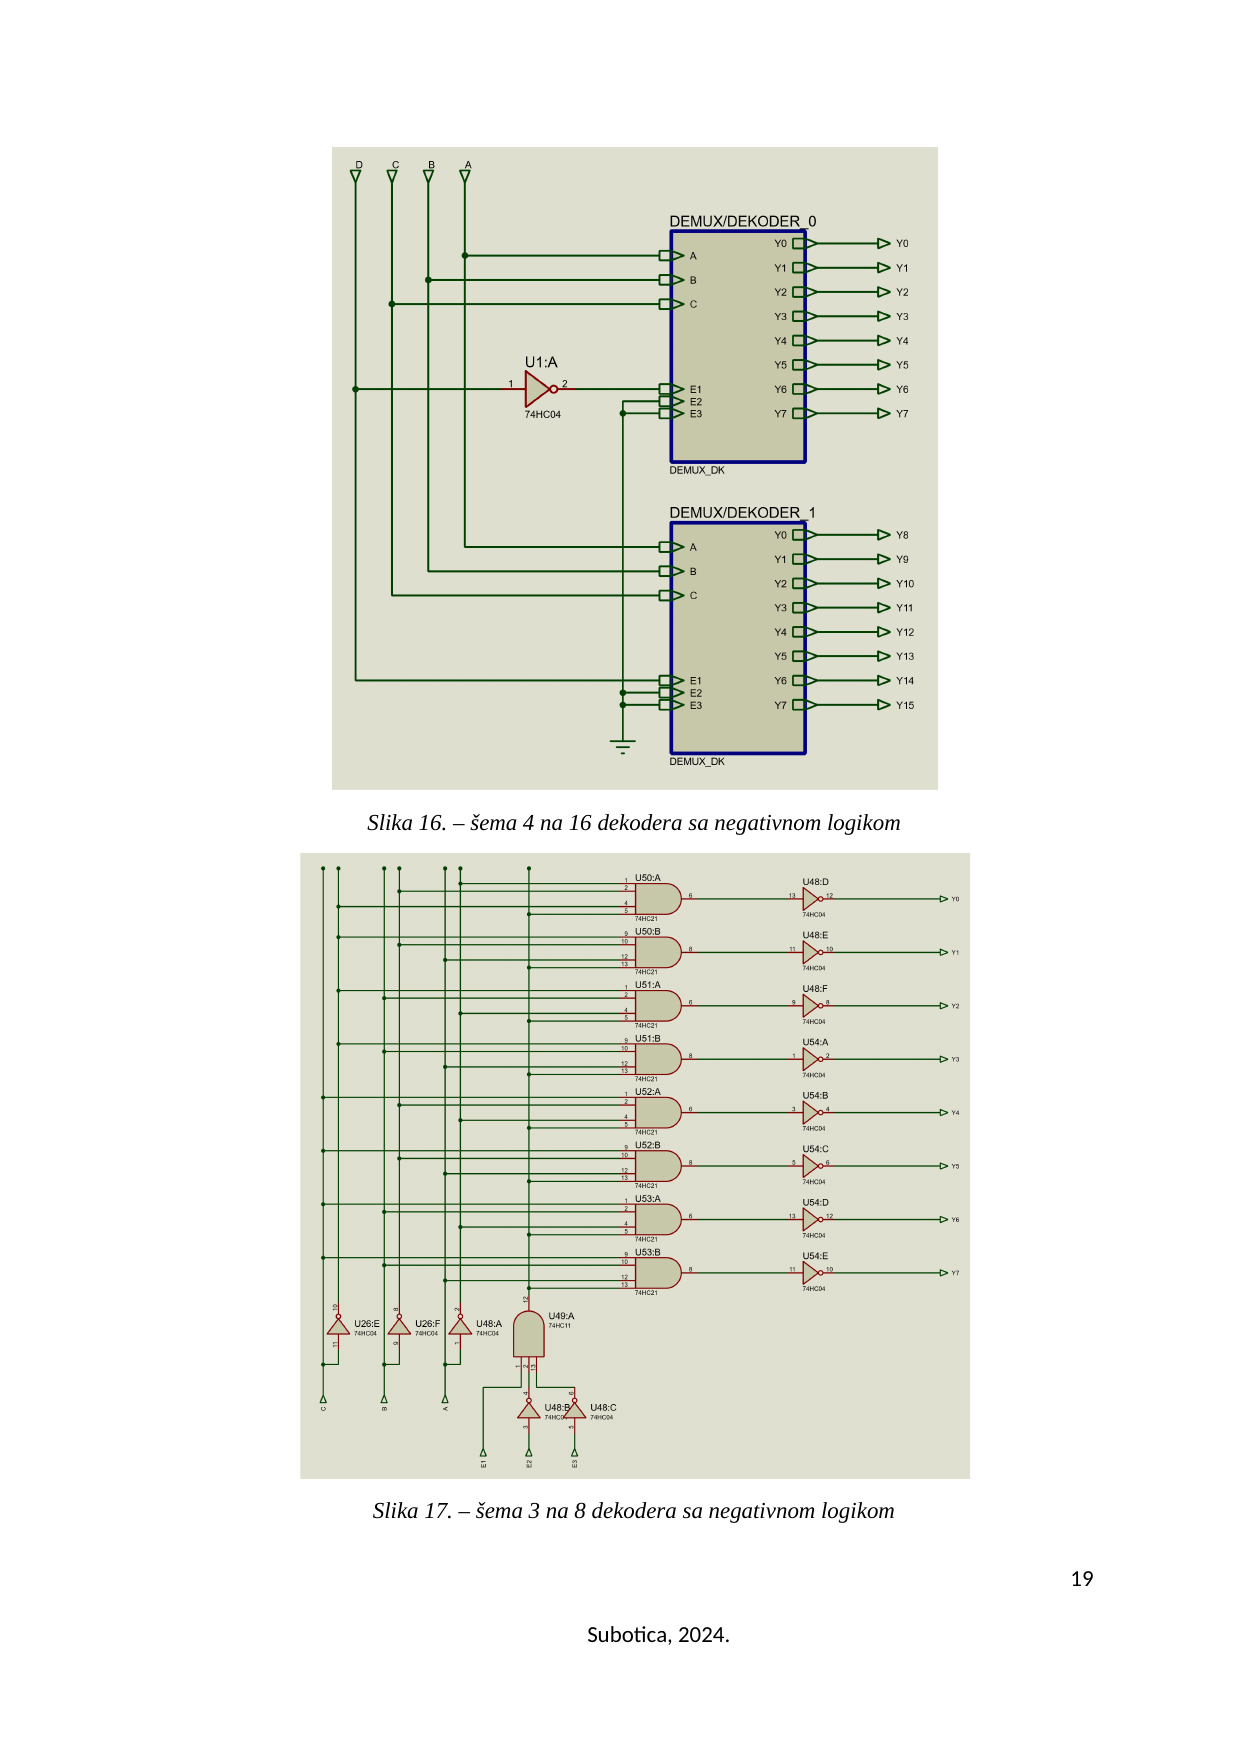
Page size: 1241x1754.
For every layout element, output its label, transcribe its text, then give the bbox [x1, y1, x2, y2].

picture [300, 853, 971, 1479]
text Slika 17. – šema 3 na 8 dekodera sa negativnom logikom [177, 1497, 1093, 1523]
picture [332, 147, 939, 790]
text Slika 16. – šema 4 na 16 dekodera sa negativnom logikom [177, 809, 1093, 835]
